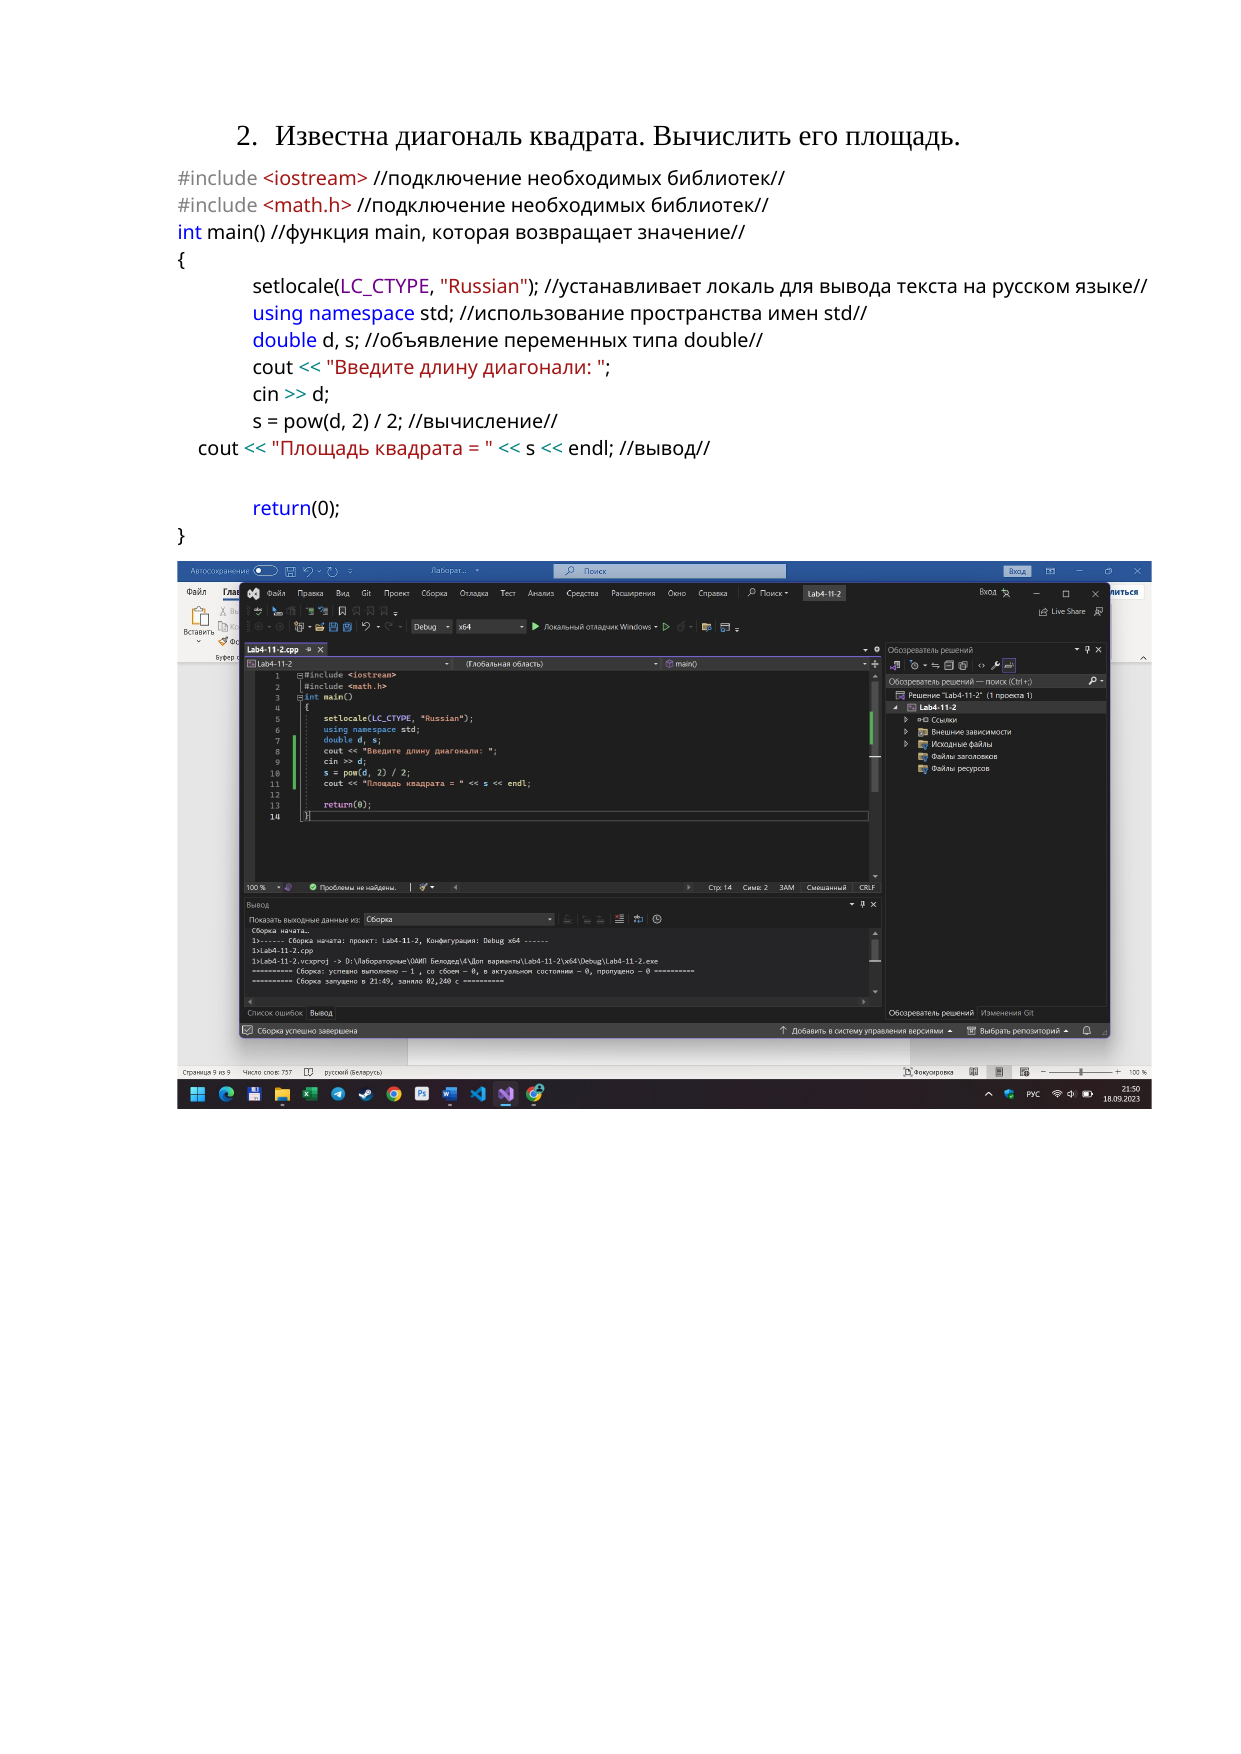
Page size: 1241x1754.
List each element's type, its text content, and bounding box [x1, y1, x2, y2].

picture [177, 561, 1152, 1109]
text cin >> d; [177, 380, 1152, 407]
text cout << "Введите длину диагонали: "; [177, 353, 1152, 380]
text } [177, 521, 1152, 548]
text return(0); [177, 494, 1152, 521]
text int main() //функция main, которая возвращает значение// [177, 218, 1152, 245]
text #include <iostream> //подключение необходимых библиотек// [177, 164, 1152, 191]
text cout << "Площадь квадрата = " << s << endl; //вывод// [177, 434, 1152, 461]
text { [177, 245, 1152, 272]
text s = pow(d, 2) / 2; //вычисление// [177, 407, 1152, 434]
list Известна диагональ квадрата. Вычислить его площадь. [236, 118, 1152, 152]
text double d, s; //объявление переменных типа double// [177, 326, 1152, 353]
text #include <math.h> //подключение необходимых библиотек// [177, 191, 1152, 218]
text setlocale(LC_CTYPE, "Russian"); //устанавливает локаль для вывода текста на русском языке// [177, 272, 1152, 299]
text using namespace std; //использование пространства имен std// [177, 299, 1152, 326]
